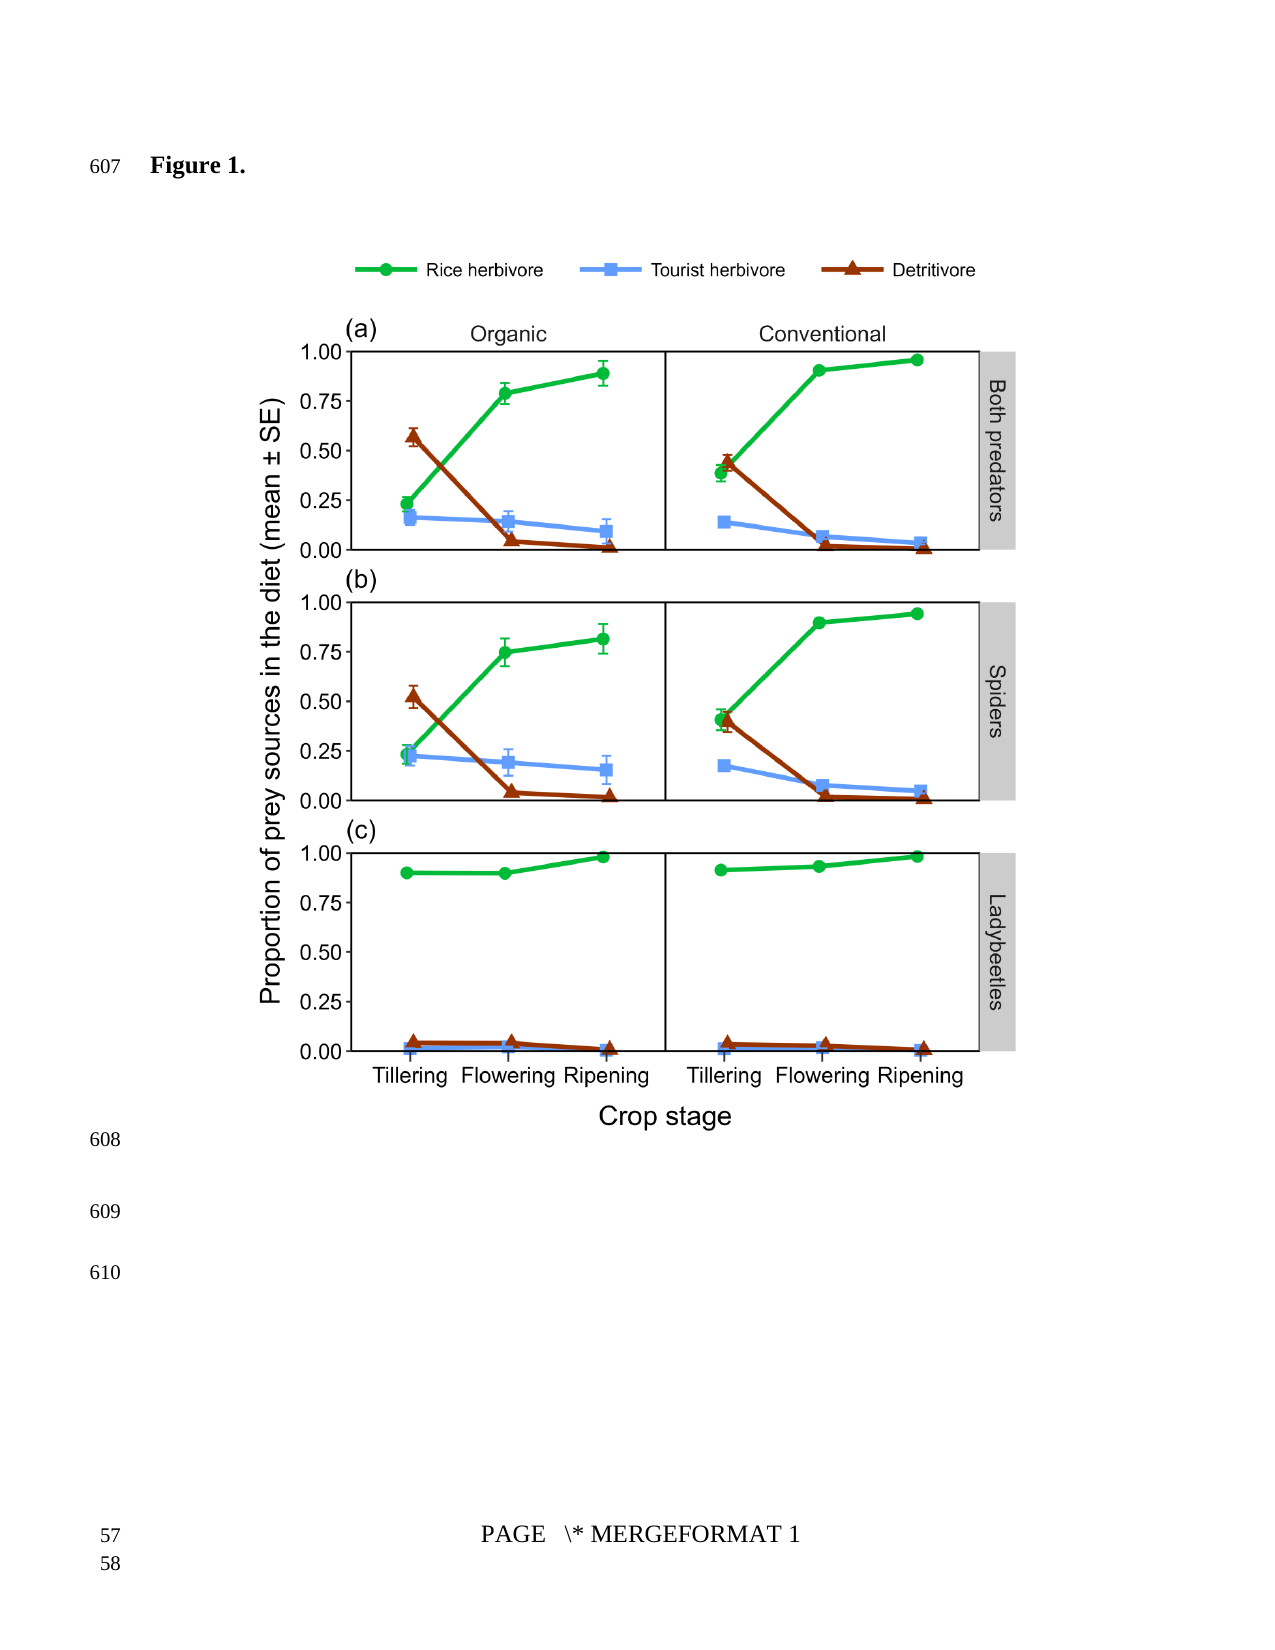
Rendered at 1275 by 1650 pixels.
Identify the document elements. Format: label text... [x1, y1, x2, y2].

text Figure 1. [150, 150, 1125, 179]
picture [244, 228, 1031, 1146]
